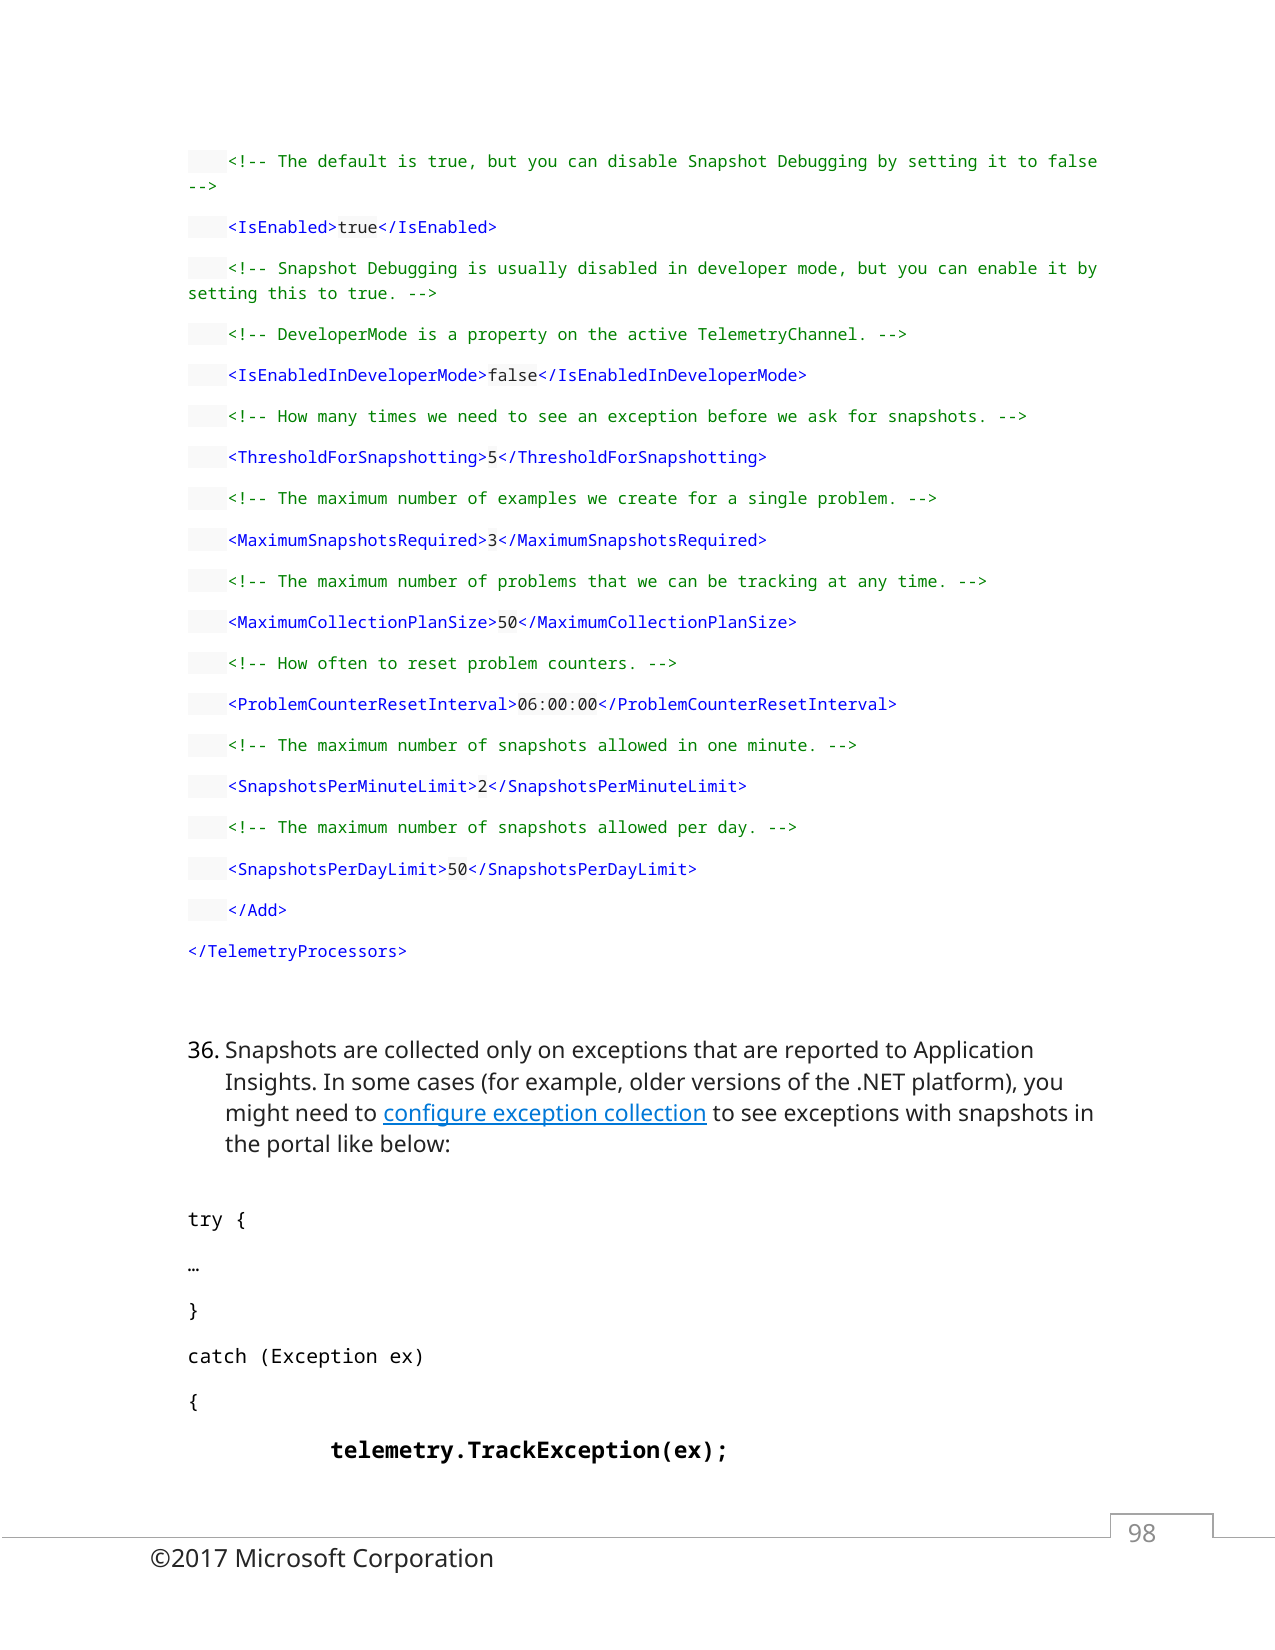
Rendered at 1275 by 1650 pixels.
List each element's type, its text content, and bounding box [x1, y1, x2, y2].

text <SnapshotsPerDayLimit>50</SnapshotsPerDayLimit> [467, 857, 1125, 880]
text } [187, 1296, 1125, 1323]
text <IsEnabled>true</IsEnabled> [227, 216, 338, 238]
text <SnapshotsPerDayLimit>50</SnapshotsPerDayLimit> [227, 857, 448, 880]
text <ProblemCounterResetInterval>06:00:00</ProblemCounterResetInterval> [597, 693, 1125, 715]
text <MaximumCollectionPlanSize>50</MaximumCollectionPlanSize> [227, 610, 498, 633]
text <ThresholdForSnapshotting>5</ThresholdForSnapshotting> [227, 446, 488, 468]
text <IsEnabled>true</IsEnabled> [377, 216, 1125, 238]
text <SnapshotsPerMinuteLimit>2</SnapshotsPerMinuteLimit> [487, 775, 1125, 798]
text <!-- How often to reset problem counters. --> [227, 652, 1125, 674]
text <!-- The maximum number of problems that we can be tracking at any time. --> [227, 569, 1125, 592]
text <!-- DeveloperMode is a property on the active TelemetryChannel. --> [187, 322, 1125, 345]
text </TelemetryProcessors> [187, 939, 1125, 962]
text catch (Exception ex) [187, 1342, 1125, 1369]
list Snapshots are collected only on exceptions that are reported to Application Insights. In some cases (for example, older versions of the .NET platform), you might need to configure exception collection to see exceptions with snapshots in the portal like below: [451, 1034, 1125, 1159]
text <!-- The maximum number of snapshots allowed per day. --> [227, 816, 1125, 839]
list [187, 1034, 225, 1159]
text { [187, 1388, 1125, 1415]
text … [187, 1251, 1125, 1278]
text <SnapshotsPerMinuteLimit>2</SnapshotsPerMinuteLimit> [227, 775, 478, 798]
text <!-- The maximum number of examples we create for a single problem. --> [227, 487, 1125, 510]
text <ProblemCounterResetInterval>06:00:00</ProblemCounterResetInterval> [227, 693, 518, 715]
text <!-- The maximum number of snapshots allowed in one minute. --> [227, 734, 1125, 757]
text <ThresholdForSnapshotting>5</ThresholdForSnapshotting> [497, 446, 1125, 468]
text <MaximumCollectionPlanSize>50</MaximumCollectionPlanSize> [517, 610, 1125, 633]
text <MaximumSnapshotsRequired>3</MaximumSnapshotsRequired> [497, 528, 1125, 551]
text <MaximumSnapshotsRequired>3</MaximumSnapshotsRequired> [227, 528, 488, 551]
text <IsEnabledInDeveloperMode>false</IsEnabledInDeveloperMode> [187, 363, 1125, 386]
text <!-- Snapshot Debugging is usually disabled in developer mode, but you can enable it by setting this to true. --> [187, 257, 1125, 304]
text </Add> [187, 898, 1125, 921]
text <!-- The default is true, but you can disable Snapshot Debugging by setting it to false --> [187, 150, 1125, 197]
text try { [187, 1205, 1125, 1232]
text <!-- How many times we need to see an exception before we ask for snapshots. --> [227, 405, 1125, 427]
text telemetry.TrackException(ex); [187, 1433, 1125, 1465]
